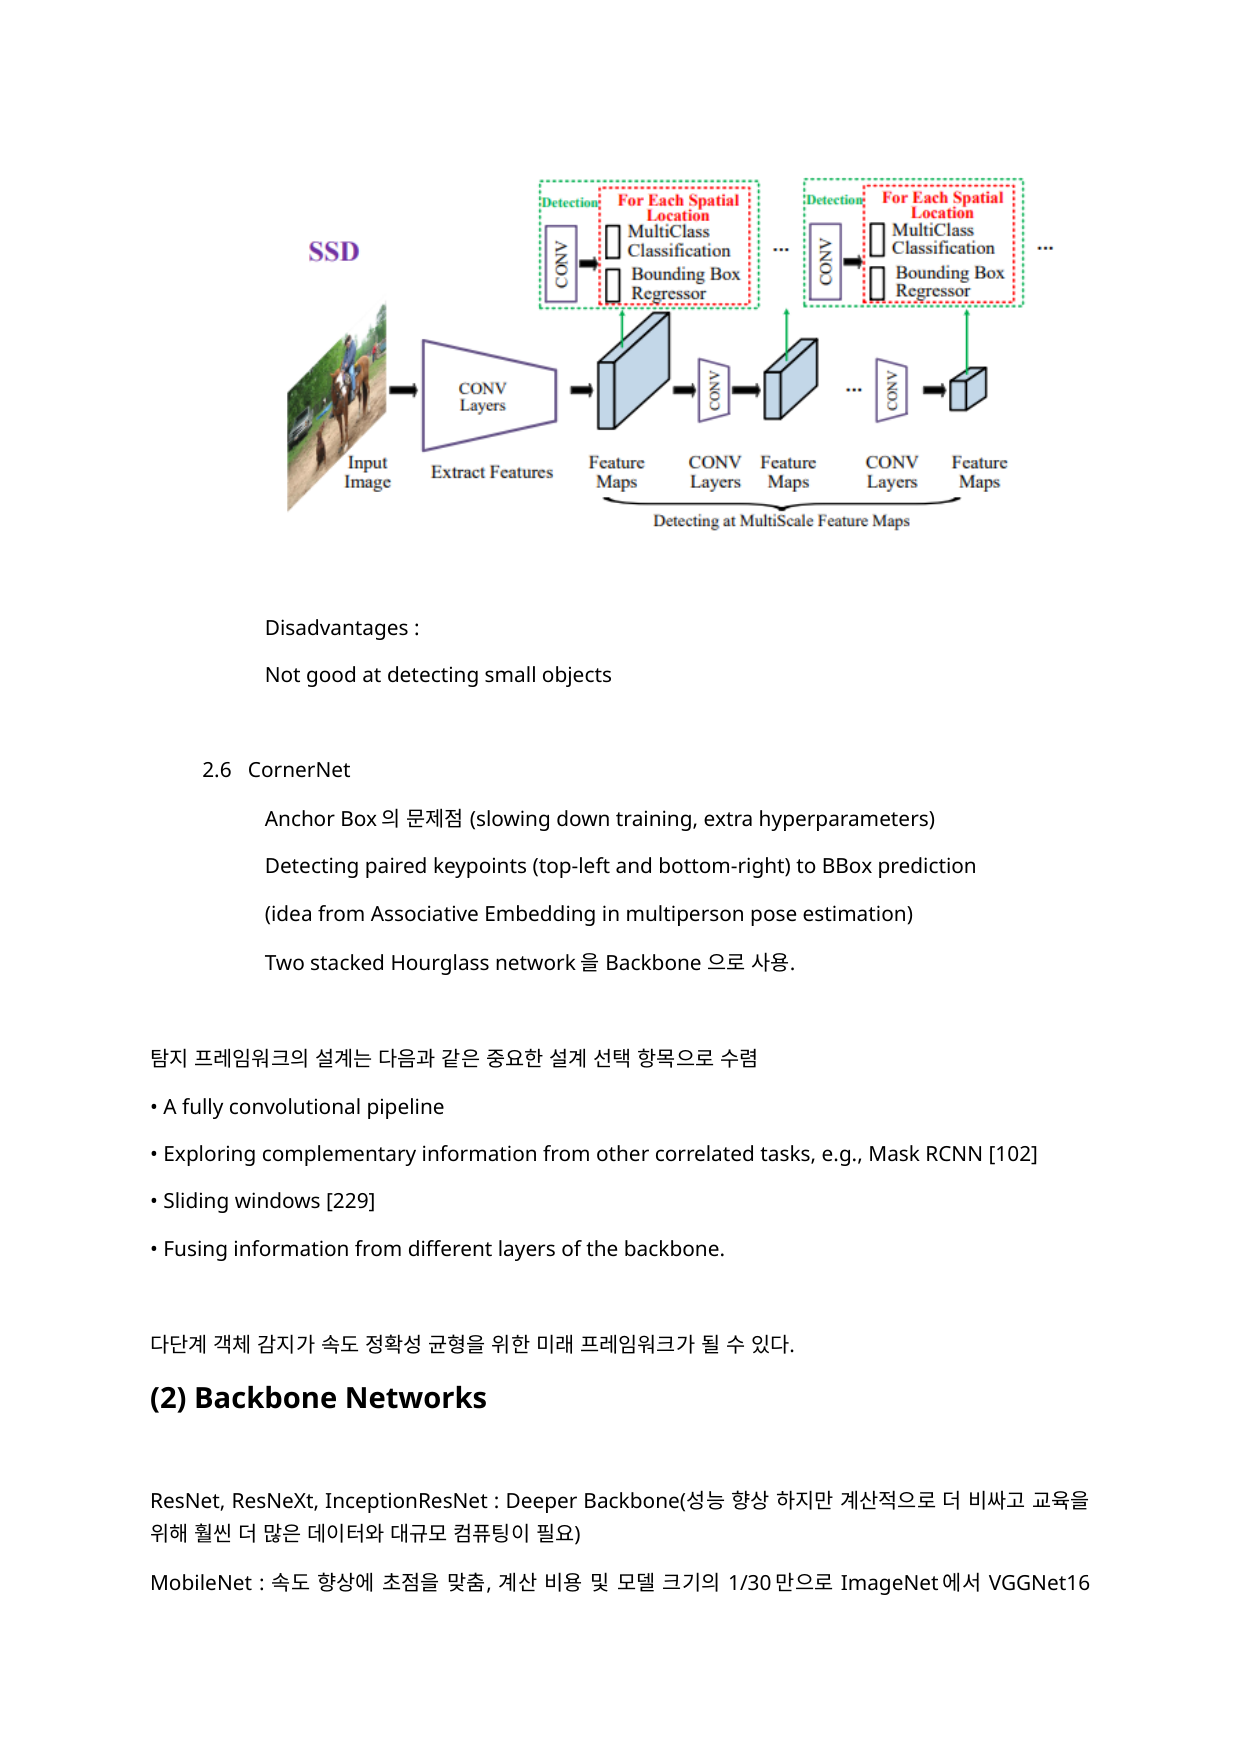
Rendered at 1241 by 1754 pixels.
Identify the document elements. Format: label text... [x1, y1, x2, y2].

text Not good at detecting small objects [233, 660, 1090, 689]
text (idea from Associative Embedding in multiperson pose estimation) [233, 899, 1090, 927]
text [150, 1567, 1090, 1597]
text Two stacked Hourglass network을 Backbone 으로 사용. [233, 946, 1090, 976]
text ResNet, ResNeXt, InceptionResNet : Deeper Backbone(성능 향상 하지만 계산적으로 더 비싸고 교육을 위해 훨씬 더 많은 데이터와 대규모 컴퓨팅이 필요) [150, 1484, 1090, 1548]
text • A fully convolutional pipeline [150, 1092, 1090, 1120]
text • Fusing information from different layers of the backbone. [150, 1234, 1090, 1262]
text Anchor Box의 문제점 (slowing down training, extra hyperparameters) [233, 802, 1090, 832]
text (2) Backbone Networks [150, 1378, 1090, 1417]
text 다단계 객체 감지가 속도 정확성 균형을 위한 미래 프레임워크가 될 수 있다. [150, 1328, 1090, 1359]
picture [264, 177, 1072, 547]
text • Exploring complementary information from other correlated tasks, e.g., Mask RCNN [102] [150, 1139, 1090, 1168]
text 2.6 CornerNet [150, 755, 1090, 783]
text Detecting paired keypoints (top-left and bottom-right) to BBox prediction [233, 851, 1090, 880]
text 탐지 프레임워크의 설계는 다음과 같은 중요한 설계 선택 항목으로 수렴 [150, 1043, 1090, 1073]
text Disadvantages : [233, 613, 1090, 641]
text • Sliding windows [229] [150, 1187, 1090, 1215]
